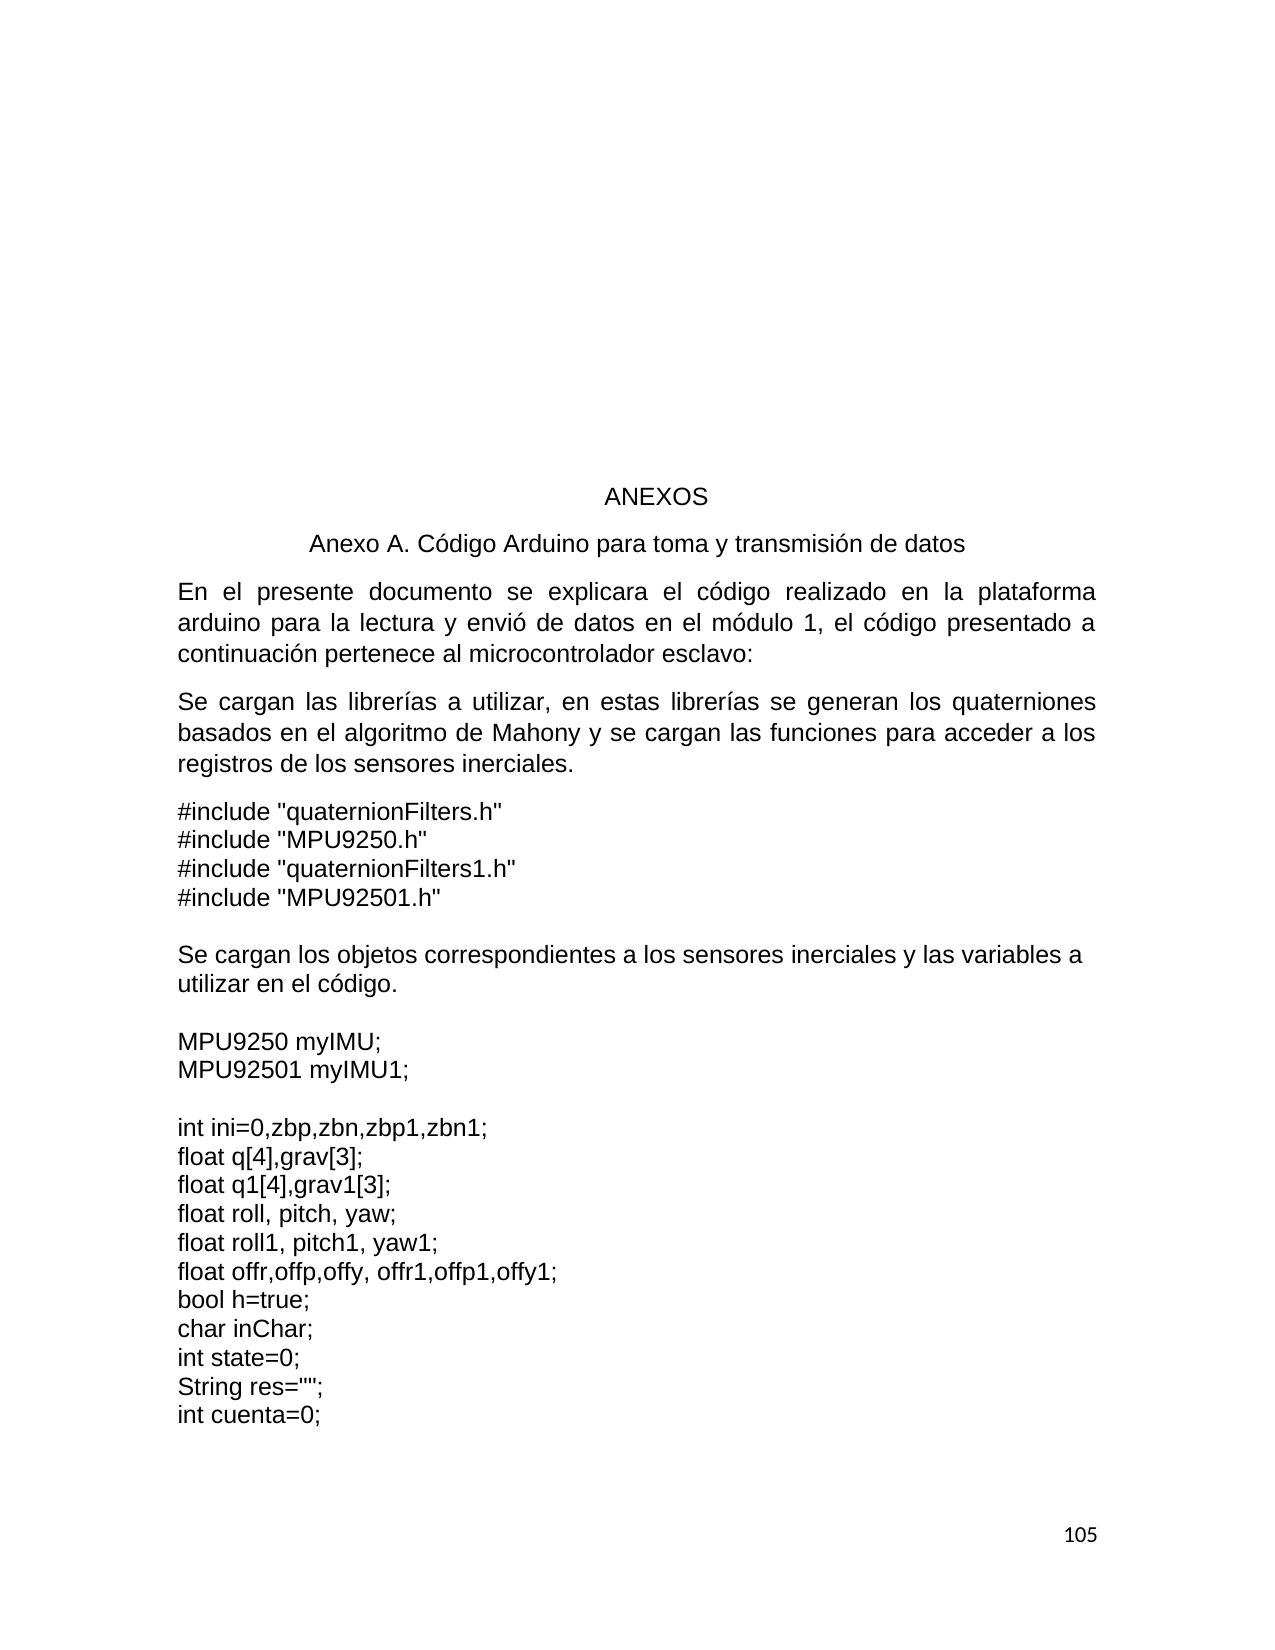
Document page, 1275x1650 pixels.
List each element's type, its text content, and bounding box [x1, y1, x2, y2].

text #include "MPU92501.h" [177, 883, 1098, 912]
text float offr,offp,offy, offr1,offp1,offy1; [177, 1257, 1098, 1285]
text char inChar; [177, 1314, 1098, 1343]
text Anexo A. Código Arduino para toma y transmisión de datos [177, 529, 1098, 558]
text bool h=true; [177, 1285, 1098, 1314]
text float roll, pitch, yaw; [177, 1199, 1098, 1228]
text String res=""; [177, 1372, 1098, 1400]
text float q1[4],grav1[3]; [177, 1170, 1098, 1199]
text MPU92501 myIMU1; [177, 1055, 1098, 1084]
text #include "quaternionFilters1.h" [177, 854, 1098, 883]
text #include "quaternionFilters.h" [177, 797, 1098, 825]
text int cuenta=0; [177, 1400, 1098, 1429]
text Se cargan los objetos correspondientes a los sensores inerciales y las variables a utilizar en el código. [177, 940, 1098, 998]
text float q[4],grav[3]; [177, 1142, 1098, 1170]
text Se cargan las librerías a utilizar, en estas librerías se generan los quaterniones basados en el algoritmo de Mahony y se cargan las funciones para acceder a los registros de los sensores inerciales. [177, 687, 1098, 778]
text ANEXOS [215, 482, 1098, 510]
text int state=0; [177, 1343, 1098, 1372]
text MPU9250 myIMU; [177, 1027, 1098, 1055]
text float roll1, pitch1, yaw1; [177, 1228, 1098, 1257]
text En el presente documento se explicara el código realizado en la plataforma arduino para la lectura y envió de datos en el módulo 1, el código presentado a continuación pertenece al microcontrolador esclavo: [177, 577, 1098, 668]
text #include "MPU9250.h" [177, 825, 1098, 854]
text int ini=0,zbp,zbn,zbp1,zbn1; [177, 1113, 1098, 1142]
